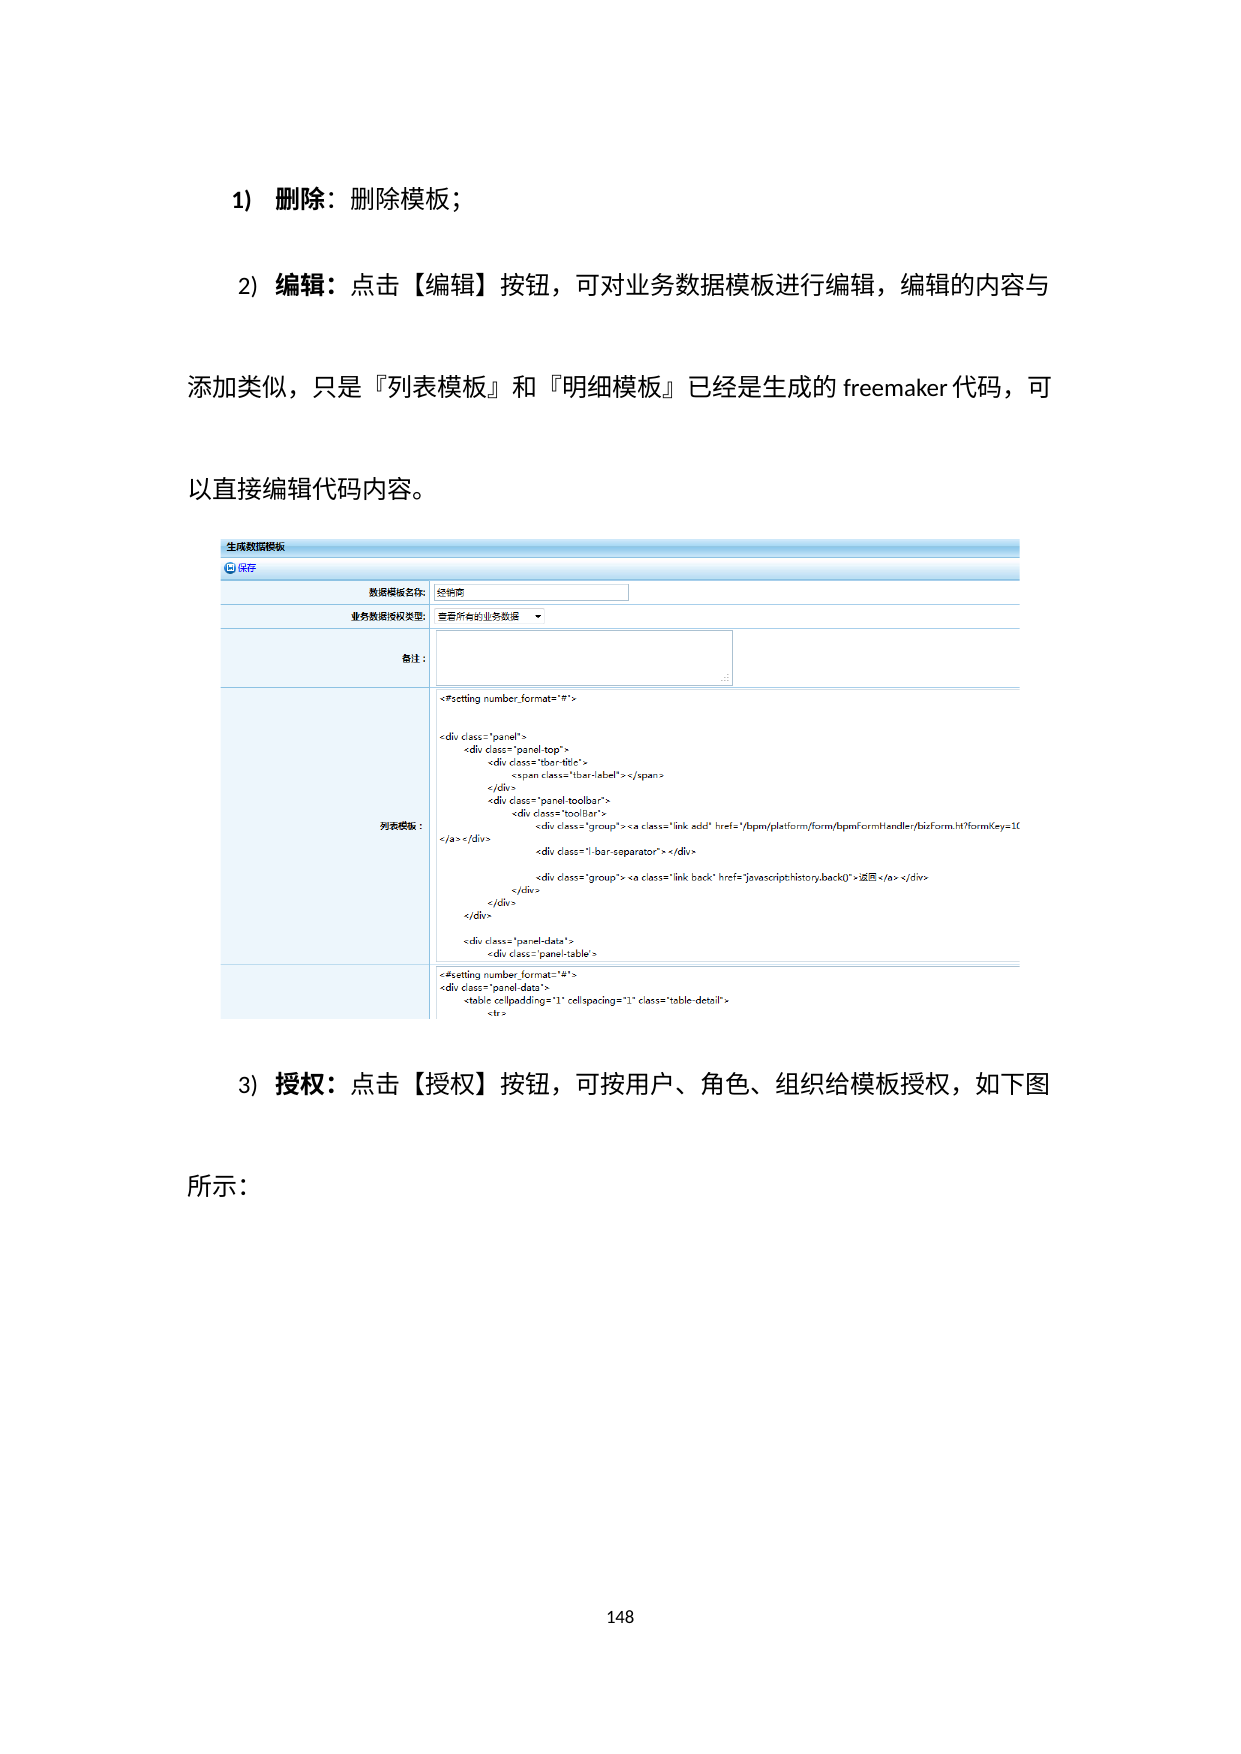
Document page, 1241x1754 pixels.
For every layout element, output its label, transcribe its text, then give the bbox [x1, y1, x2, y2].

list 编辑：点击【编辑】按钮，可对业务数据模板进行编辑，编辑的内容与添加类似，只是『列表模板』和『明细模板』已经是生成的freemaker代码，可以直接编辑代码内容。 [187, 250, 1053, 522]
picture [220, 539, 1020, 1019]
list 授权：点击【授权】按钮，可按用户、角色、组织给模板授权，如下图所示： [187, 1049, 1053, 1219]
list 删除：删除模板； [231, 164, 1053, 232]
